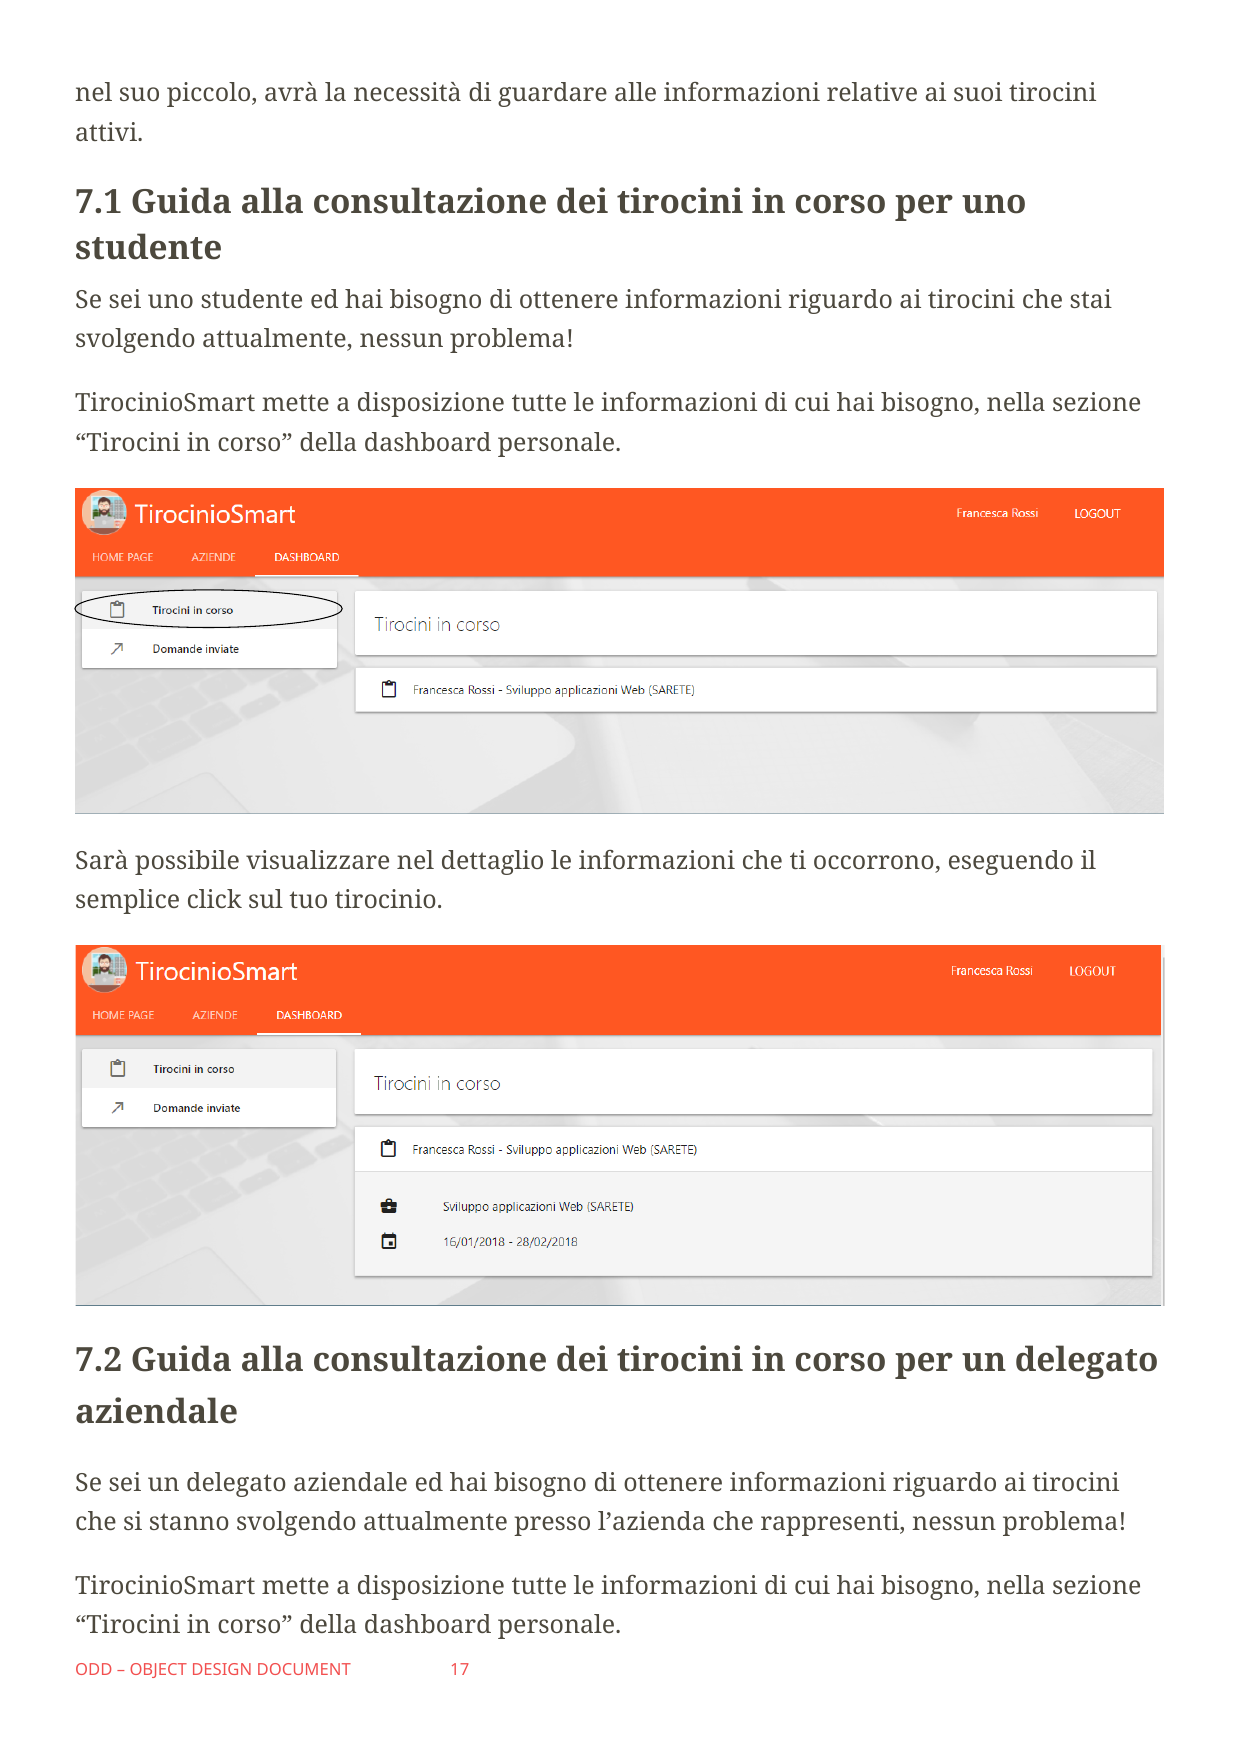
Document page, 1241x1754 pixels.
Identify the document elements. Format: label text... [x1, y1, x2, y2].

text TirocinioSmart mette a disposizione tutte le informazioni di cui hai bisogno, nella sezione “Tirocini in corso” della dashboard personale. [75, 1568, 1165, 1641]
picture [75, 488, 1164, 814]
text 7.2 Guida alla consultazione dei tirocini in corso per un delegato aziendale [75, 1335, 1165, 1433]
text Se sei uno studente ed hai bisogno di ottenere informazioni riguardo ai tirocini che stai svolgendo attualmente, nessun problema! [75, 282, 1165, 355]
picture [75, 945, 1165, 1306]
text TirocinioSmart mette a disposizione tutte le informazioni di cui hai bisogno, nella sezione “Tirocini in corso” della dashboard personale. [75, 385, 1165, 458]
text Se sei un delegato aziendale ed hai bisogno di ottenere informazioni riguardo ai tirocini che si stanno svolgendo attualmente presso l’azienda che rappresenti, nessun problema! [75, 1465, 1165, 1538]
text Sarà possibile visualizzare nel dettaglio le informazioni che ti occorrono, eseguendo il semplice click sul tuo tirocinio. [75, 842, 1165, 916]
subtitle 7.1 Guida alla consultazione dei tirocini in corso per uno studente [75, 178, 1165, 269]
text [75, 75, 1165, 148]
picture [76, 591, 341, 626]
